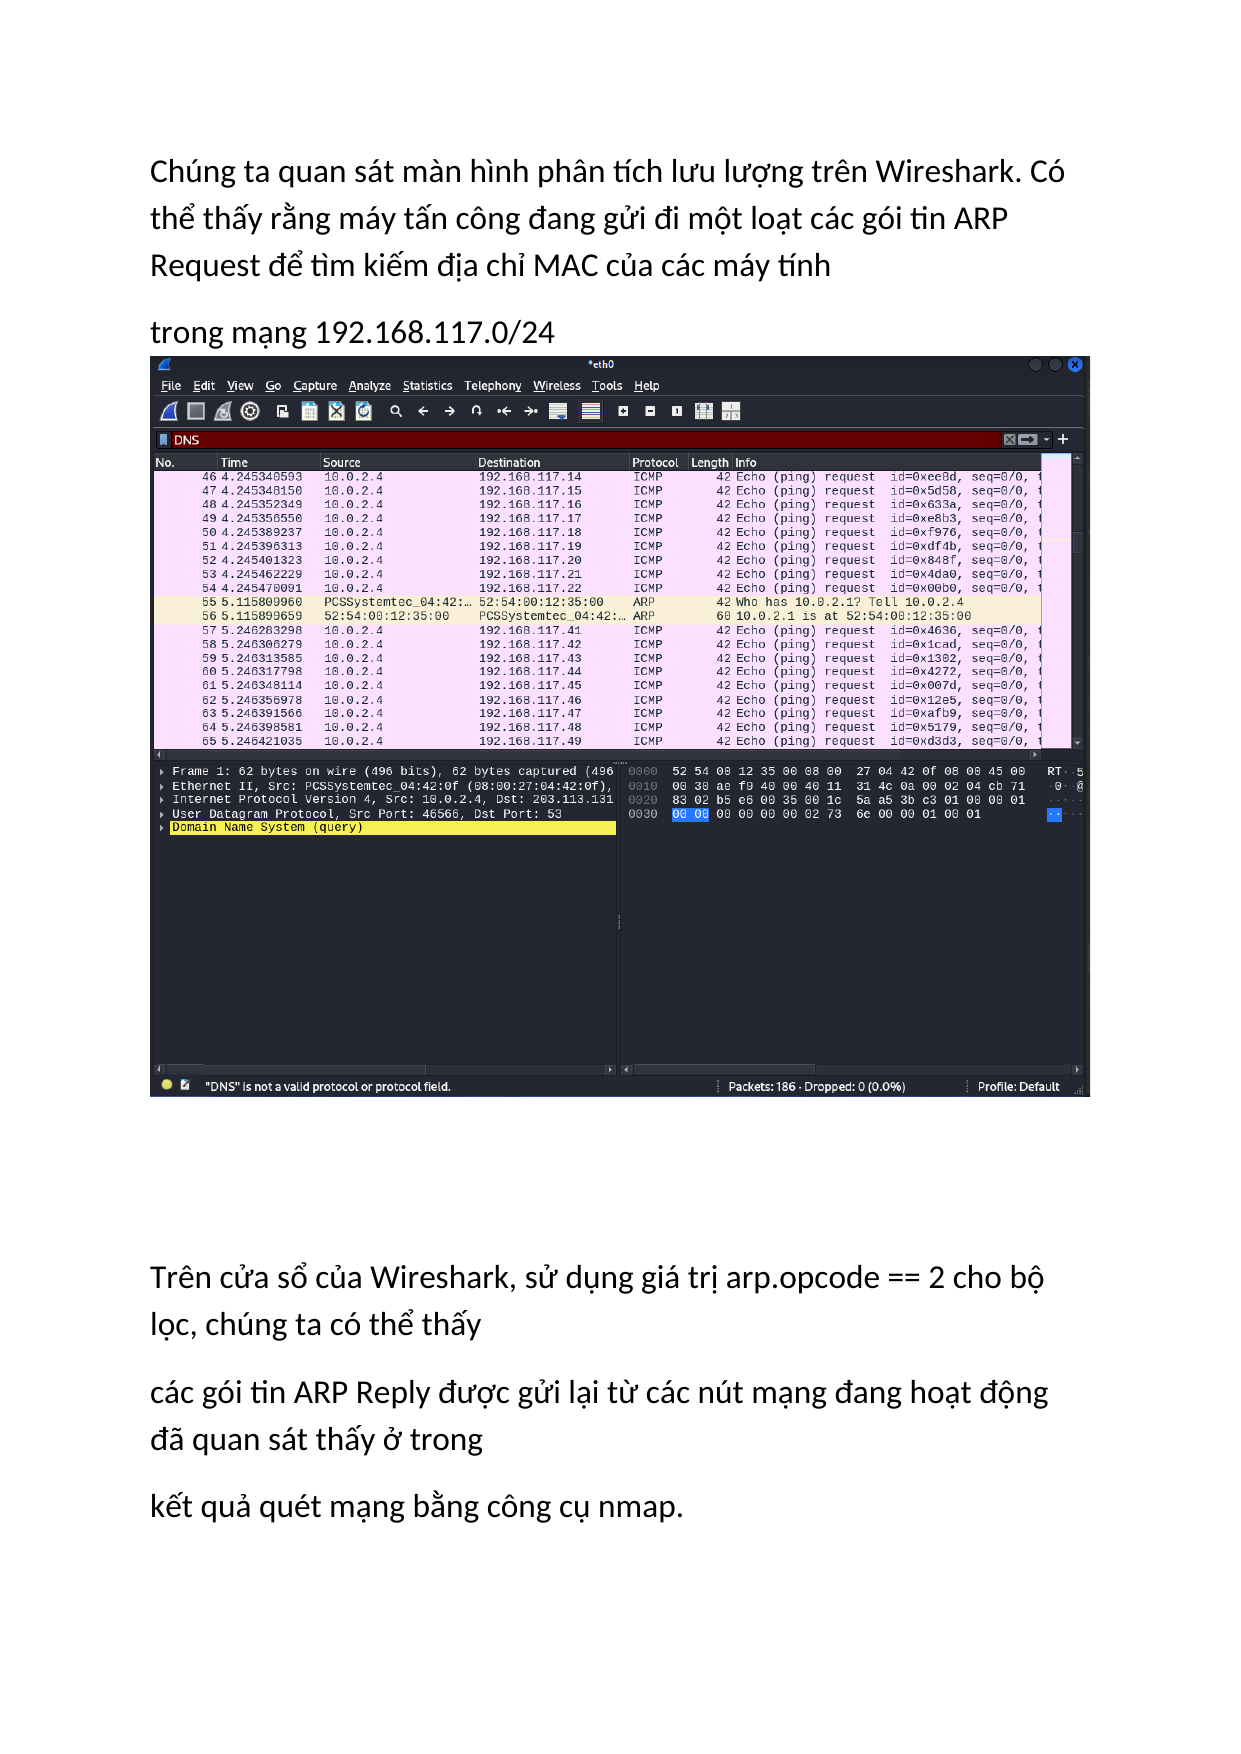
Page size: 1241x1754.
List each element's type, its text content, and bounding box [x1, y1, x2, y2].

text Chúng ta quan sát màn hình phân tích lưu lượng trên Wireshark. Có thể thấy rằng máy tấn công đang gửi đi một loạt các gói tin ARP Request để tìm kiếm địa chỉ MAC của các máy tính [150, 150, 1090, 284]
picture [150, 356, 1091, 1097]
text kết quả quét mạng bằng công cụ nmap. [150, 1485, 1090, 1526]
text Trên cửa sổ của Wireshark, sử dụng giá trị arp.opcode == 2 cho bộ lọc, chúng ta có thể thấy [150, 1256, 1090, 1344]
text các gói tin ARP Reply được gửi lại từ các nút mạng đang hoạt động đã quan sát thấy ở trong [150, 1371, 1090, 1458]
text trong mạng 192.168.117.0/24 [150, 311, 1090, 356]
